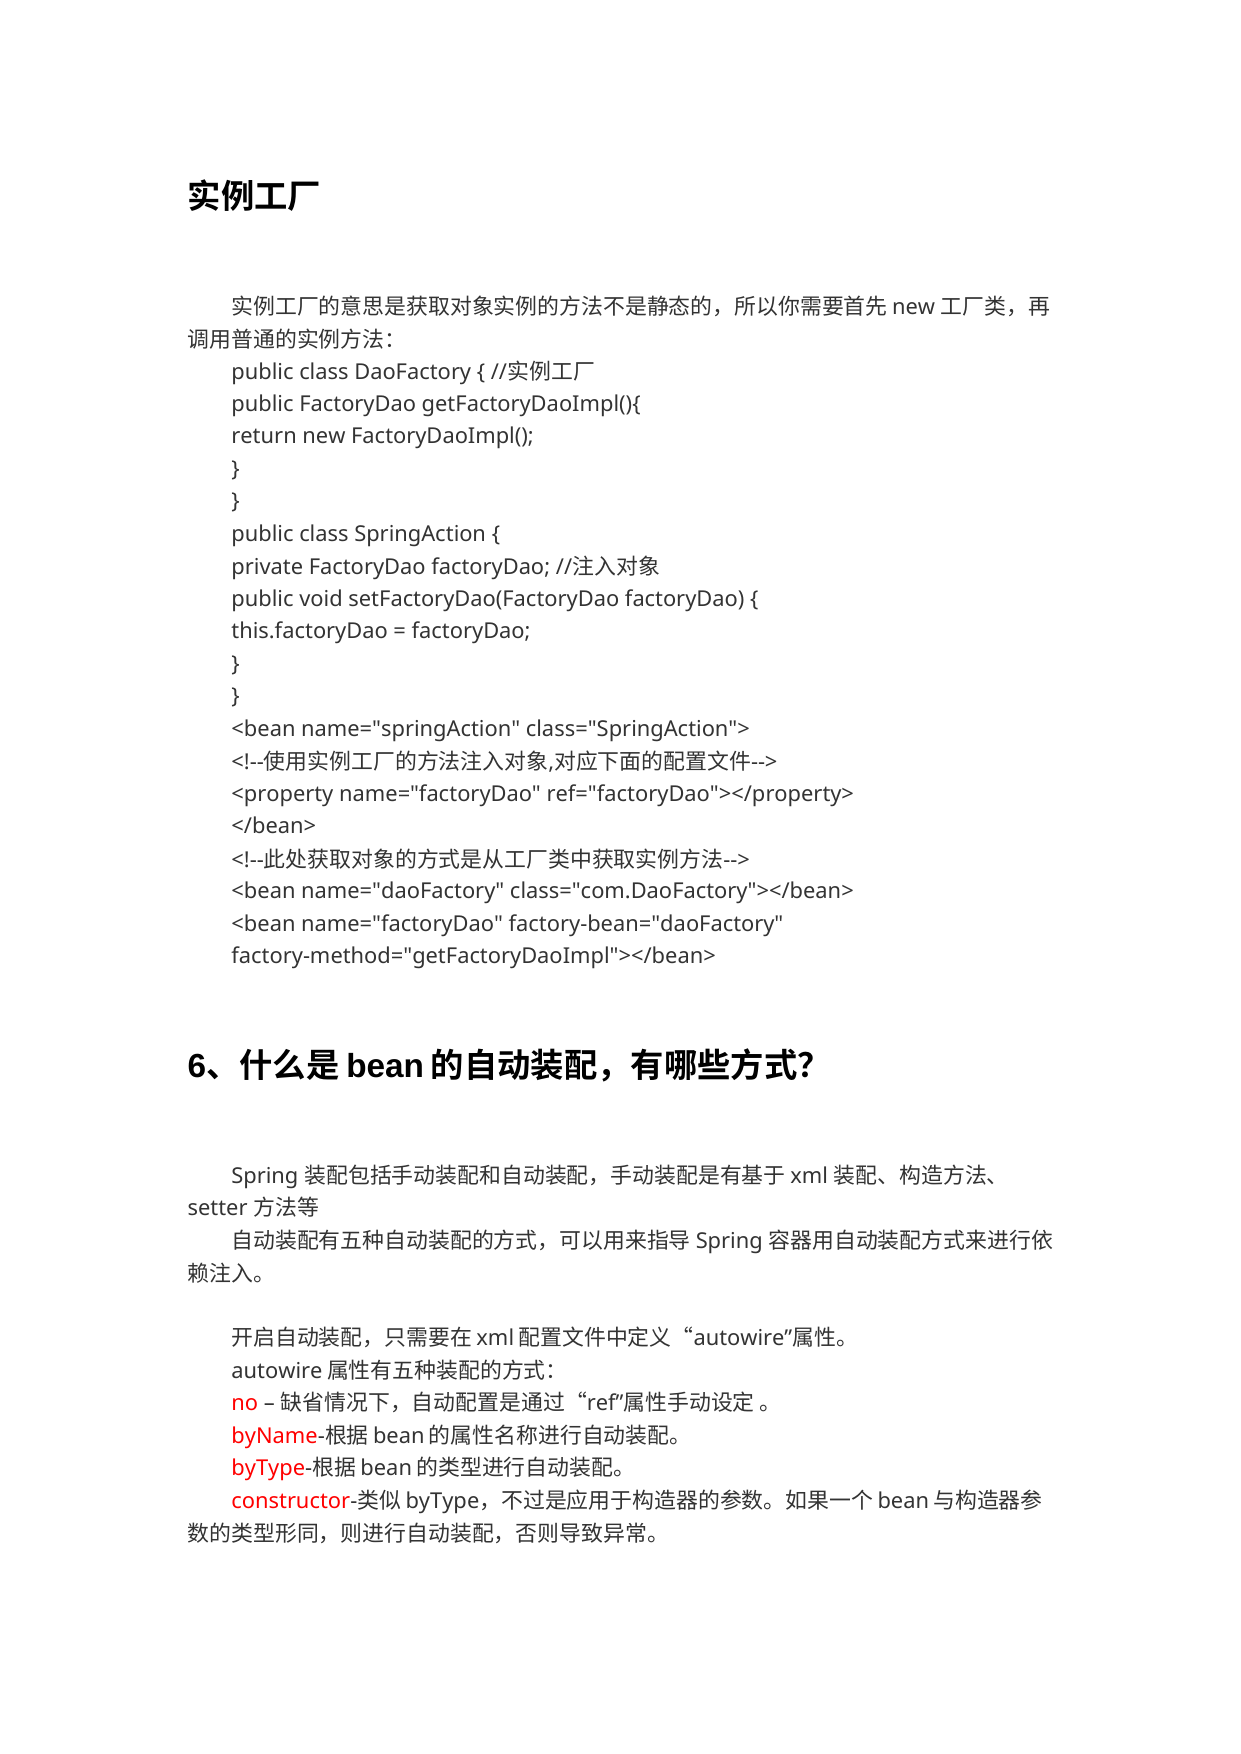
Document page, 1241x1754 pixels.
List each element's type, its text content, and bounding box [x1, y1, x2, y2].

text byName-根据bean的属性名称进行自动装配。 [187, 1418, 1053, 1450]
text Spring 装配包括手动装配和自动装配，手动装配是有基于 xml 装配、构造方法、setter 方法等 [187, 1158, 1053, 1223]
text return new FactoryDaoImpl(); [187, 419, 1053, 451]
text public class DaoFactory { //实例工厂 [187, 354, 1053, 386]
text <!--使用实例工厂的方法注入对象,对应下面的配置文件--> [187, 744, 1053, 776]
text } [187, 679, 1053, 711]
text <bean name="daoFactory" class="com.DaoFactory"></bean> [187, 874, 1053, 906]
text } [187, 484, 1053, 516]
text factory-method="getFactoryDaoImpl"></bean> [187, 939, 1053, 971]
text private FactoryDao factoryDao; //注入对象 [187, 549, 1053, 581]
text <property name="factoryDao" ref="factoryDao"></property> [187, 776, 1053, 809]
text <!--此处获取对象的方式是从工厂类中获取实例方法--> [187, 841, 1053, 874]
text this.factoryDao = factoryDao; [187, 614, 1053, 646]
text <bean name="factoryDao" factory-bean="daoFactory" [187, 906, 1053, 939]
text } [187, 451, 1053, 484]
text constructor-类似byType，不过是应用于构造器的参数。如果一个bean与构造器参数的类型形同，则进行自动装配，否则导致异常。 [187, 1483, 1053, 1548]
text public class SpringAction { [187, 516, 1053, 549]
text autowire属性有五种装配的方式： [187, 1353, 1053, 1385]
text </bean> [187, 809, 1053, 841]
text public FactoryDao getFactoryDaoImpl(){ [187, 386, 1053, 419]
text 实例工厂的意思是获取对象实例的方法不是静态的，所以你需要首先new 工厂类，再调用普通的实例方法： [187, 289, 1053, 354]
subtitle 6、什么是bean的自动装配，有哪些方式？ [187, 1031, 1053, 1096]
text 自动装配有五种自动装配的方式，可以用来指导 Spring 容器用自动装配方式来进行依赖注入。 [187, 1223, 1053, 1288]
text byType-根据bean的类型进行自动装配。 [187, 1450, 1053, 1483]
subtitle 实例工厂 [187, 162, 1053, 227]
text } [187, 646, 1053, 679]
text <bean name="springAction" class="SpringAction"> [187, 711, 1053, 744]
text 开启自动装配，只需要在xml配置文件中定义“autowire”属性。 [187, 1320, 1053, 1353]
text public void setFactoryDao(FactoryDao factoryDao) { [187, 581, 1053, 614]
text no – 缺省情况下，自动配置是通过“ref”属性手动设定 。 [187, 1385, 1053, 1418]
